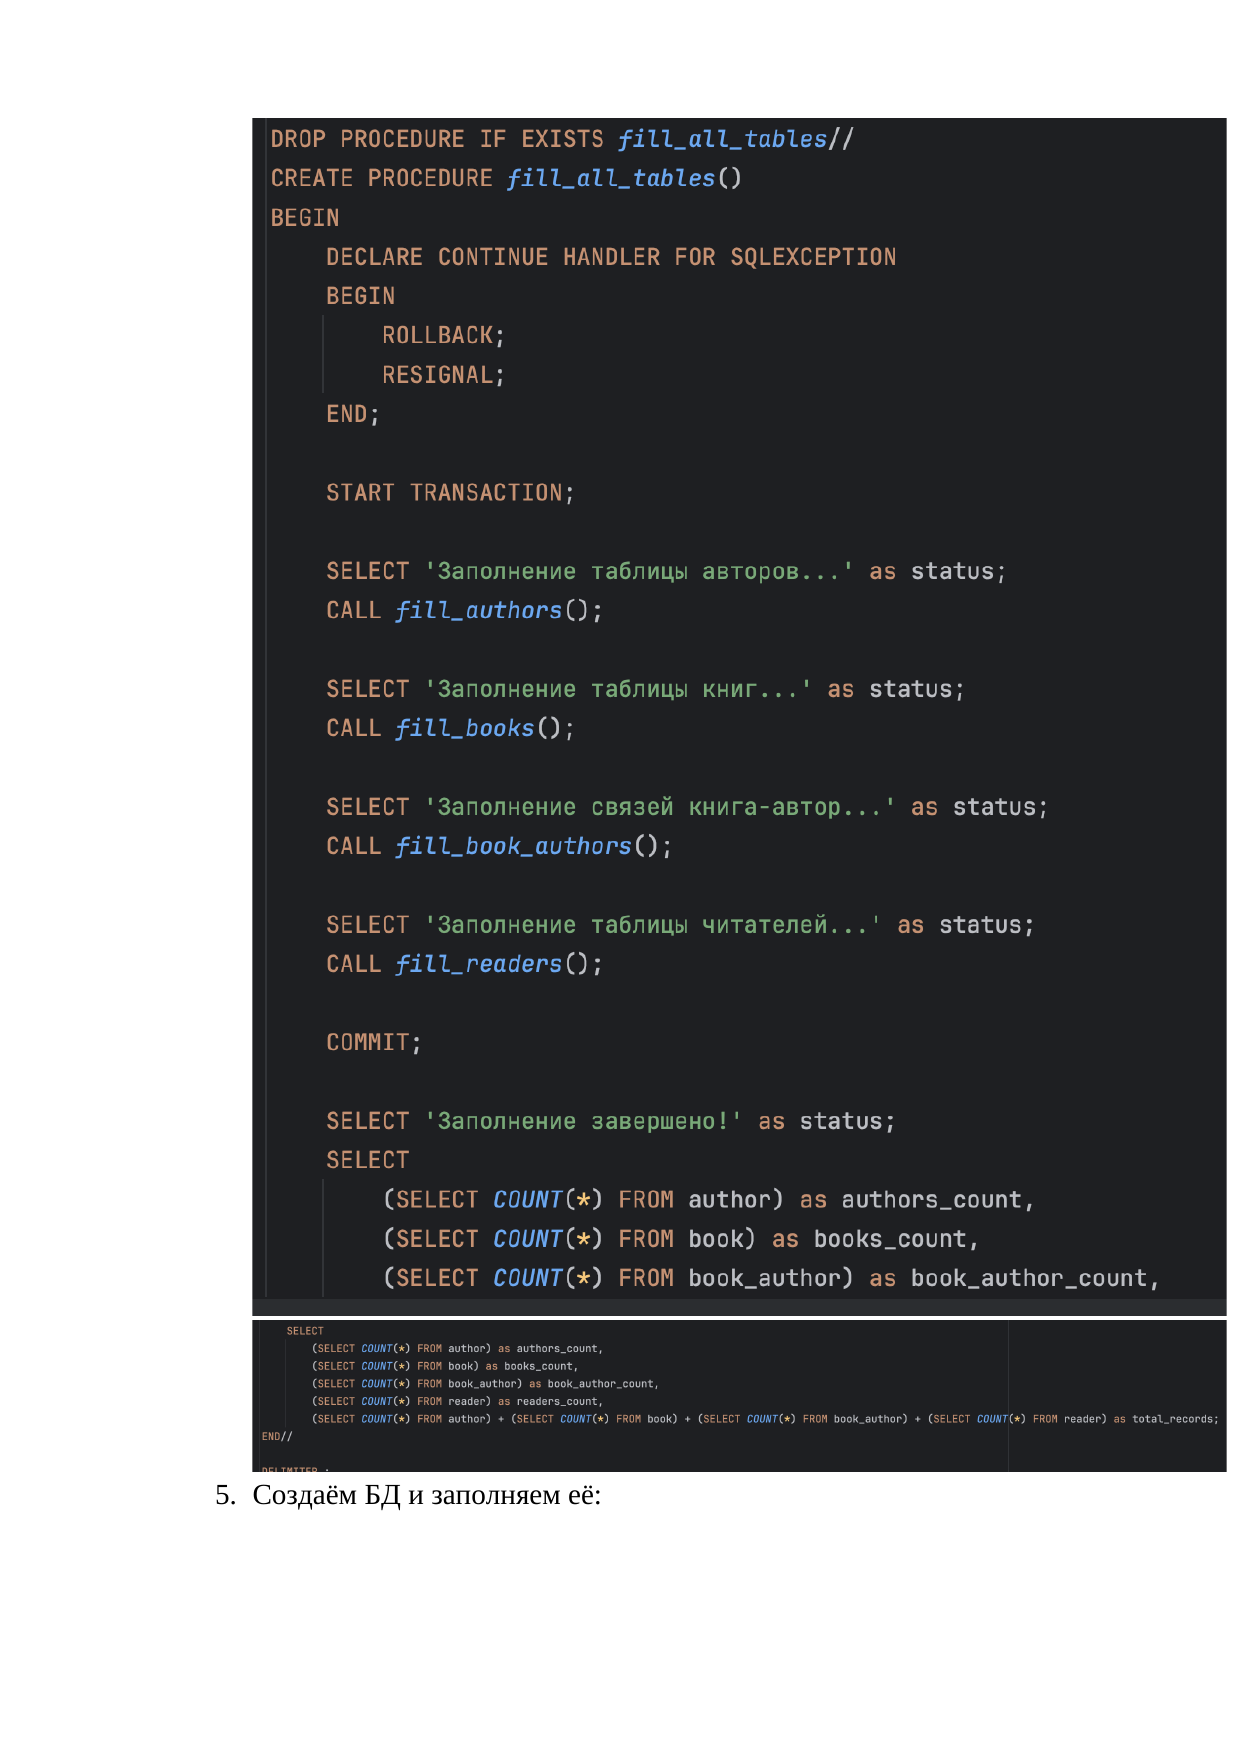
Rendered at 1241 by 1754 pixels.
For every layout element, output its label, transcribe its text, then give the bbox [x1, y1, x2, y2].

list Создаём БД и заполняем её: [215, 1477, 1152, 1511]
picture [252, 118, 1227, 1316]
picture [252, 1320, 1227, 1472]
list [215, 118, 1152, 1472]
